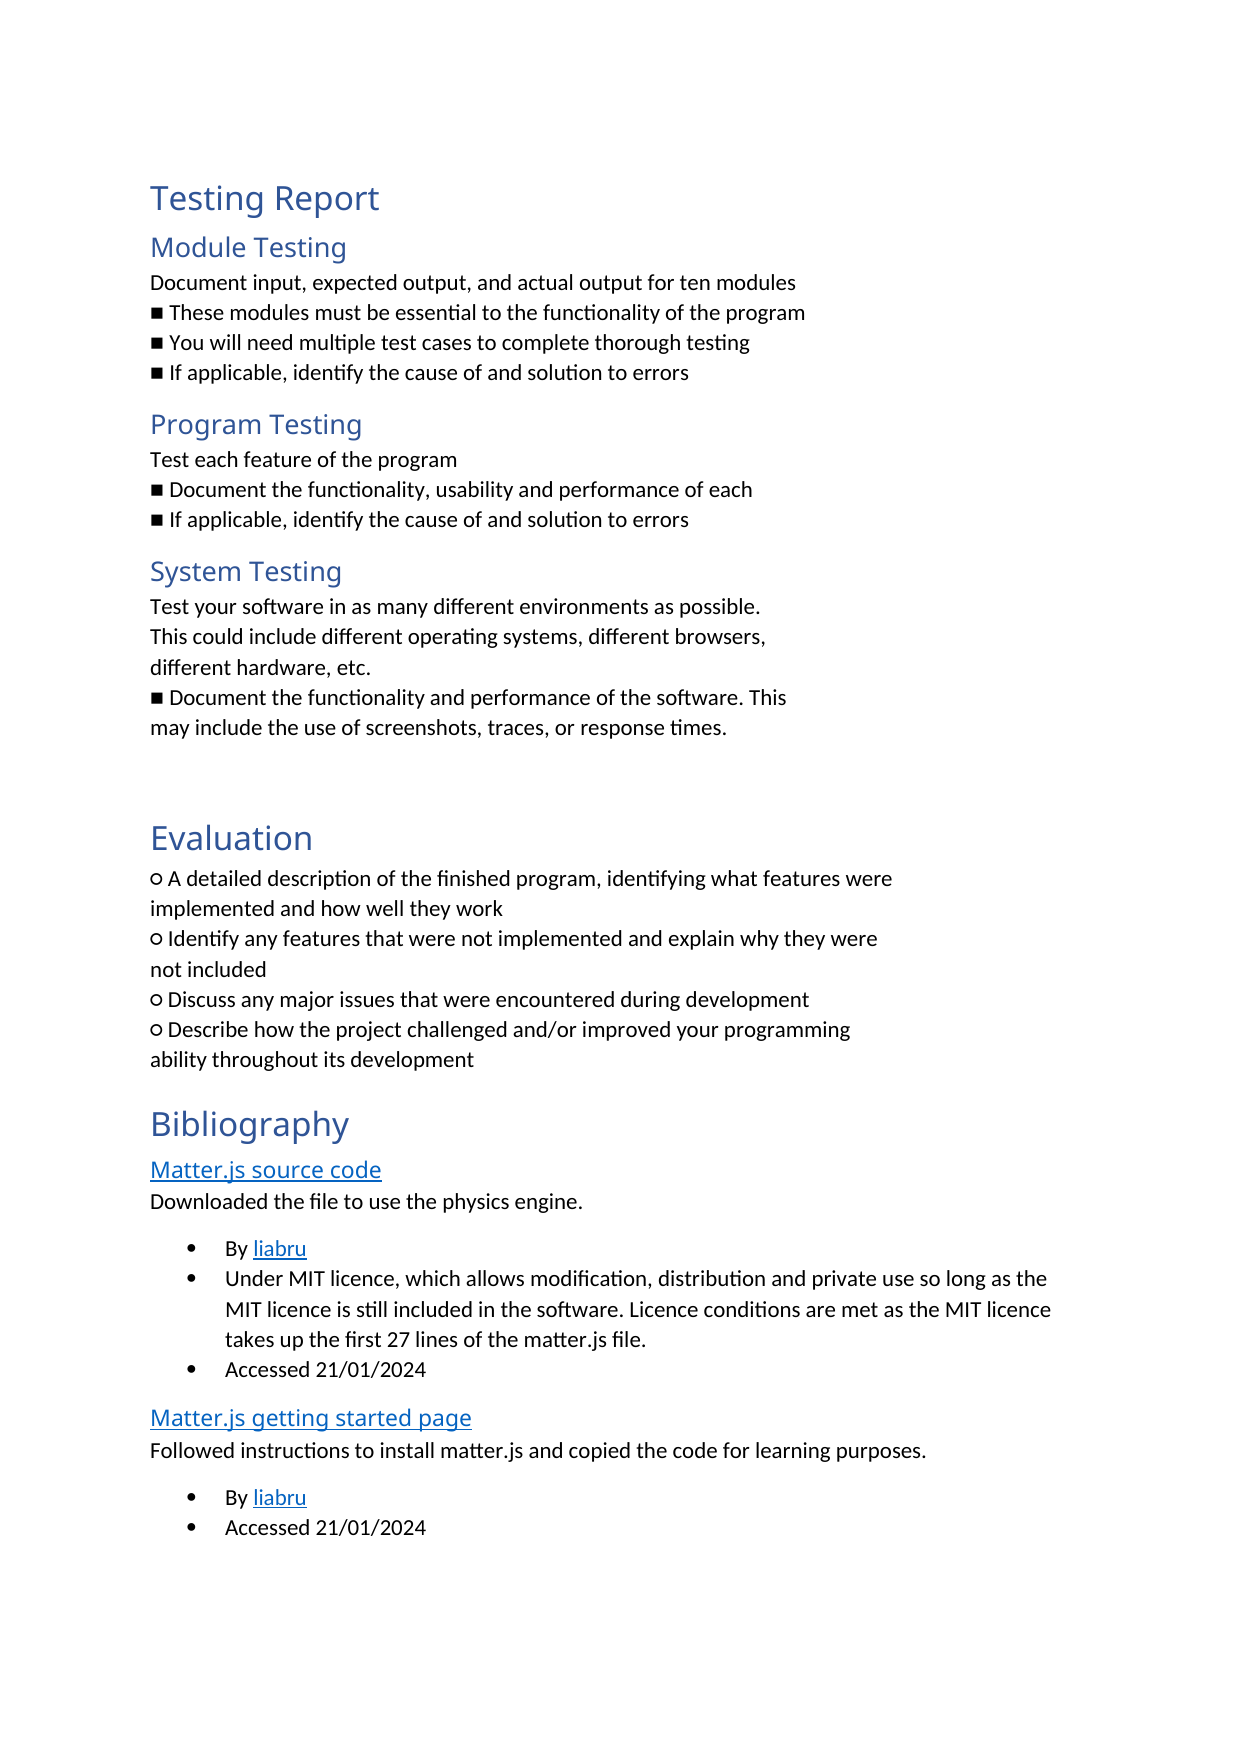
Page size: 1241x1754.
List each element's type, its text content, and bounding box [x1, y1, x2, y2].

list Under MIT licence, which allows modification, distribution and private use so long as the MIT licence is still included in the software. Licence conditions are met as the MIT licence takes up the first 27 lines of the matter.js file. [187, 1264, 1090, 1353]
text Followed instructions to install matter.js and copied the code for learning purposes. [150, 1436, 1090, 1464]
list Accessed 21/01/2024 [187, 1513, 1090, 1541]
subtitle Matter.js source code [150, 1154, 1090, 1185]
subtitle Bibliography [150, 1101, 1090, 1146]
text Downloaded the file to use the physics engine. [150, 1187, 1090, 1216]
list By liabru [187, 1234, 1090, 1262]
text Test each feature of the program ■ Document the functionality, usability and performance of each ■ If applicable, identify the cause of and solution to errors [150, 445, 1090, 534]
list By liabru [187, 1483, 1090, 1511]
text ○ A detailed description of the finished program, identifying what features were implemented and how well they work ○ Identify any features that were not implemented and explain why they were not included ○ Discuss any major issues that were encountered during development ○ Describe how the project challenged and/or improved your programming ability throughout its development [150, 864, 1090, 1073]
subtitle Program Testing [150, 405, 1090, 442]
subtitle Testing Report [150, 175, 1090, 220]
text Test your software in as many different environments as possible. This could include different operating systems, different browsers, different hardware, etc. ■ Document the functionality and performance of the software. This may include the use of screenshots, traces, or response times. [150, 592, 1090, 741]
list Accessed 21/01/2024 [187, 1355, 1090, 1383]
subtitle Matter.js getting started page [150, 1402, 1090, 1433]
subtitle Module Testing [150, 228, 1090, 265]
subtitle System Testing [150, 552, 1090, 589]
text Document input, expected output, and actual output for ten modules ■ These modules must be essential to the functionality of the program ■ You will need multiple test cases to complete thorough testing ■ If applicable, identify the cause of and solution to errors [150, 268, 1090, 387]
subtitle Evaluation [150, 815, 1090, 861]
